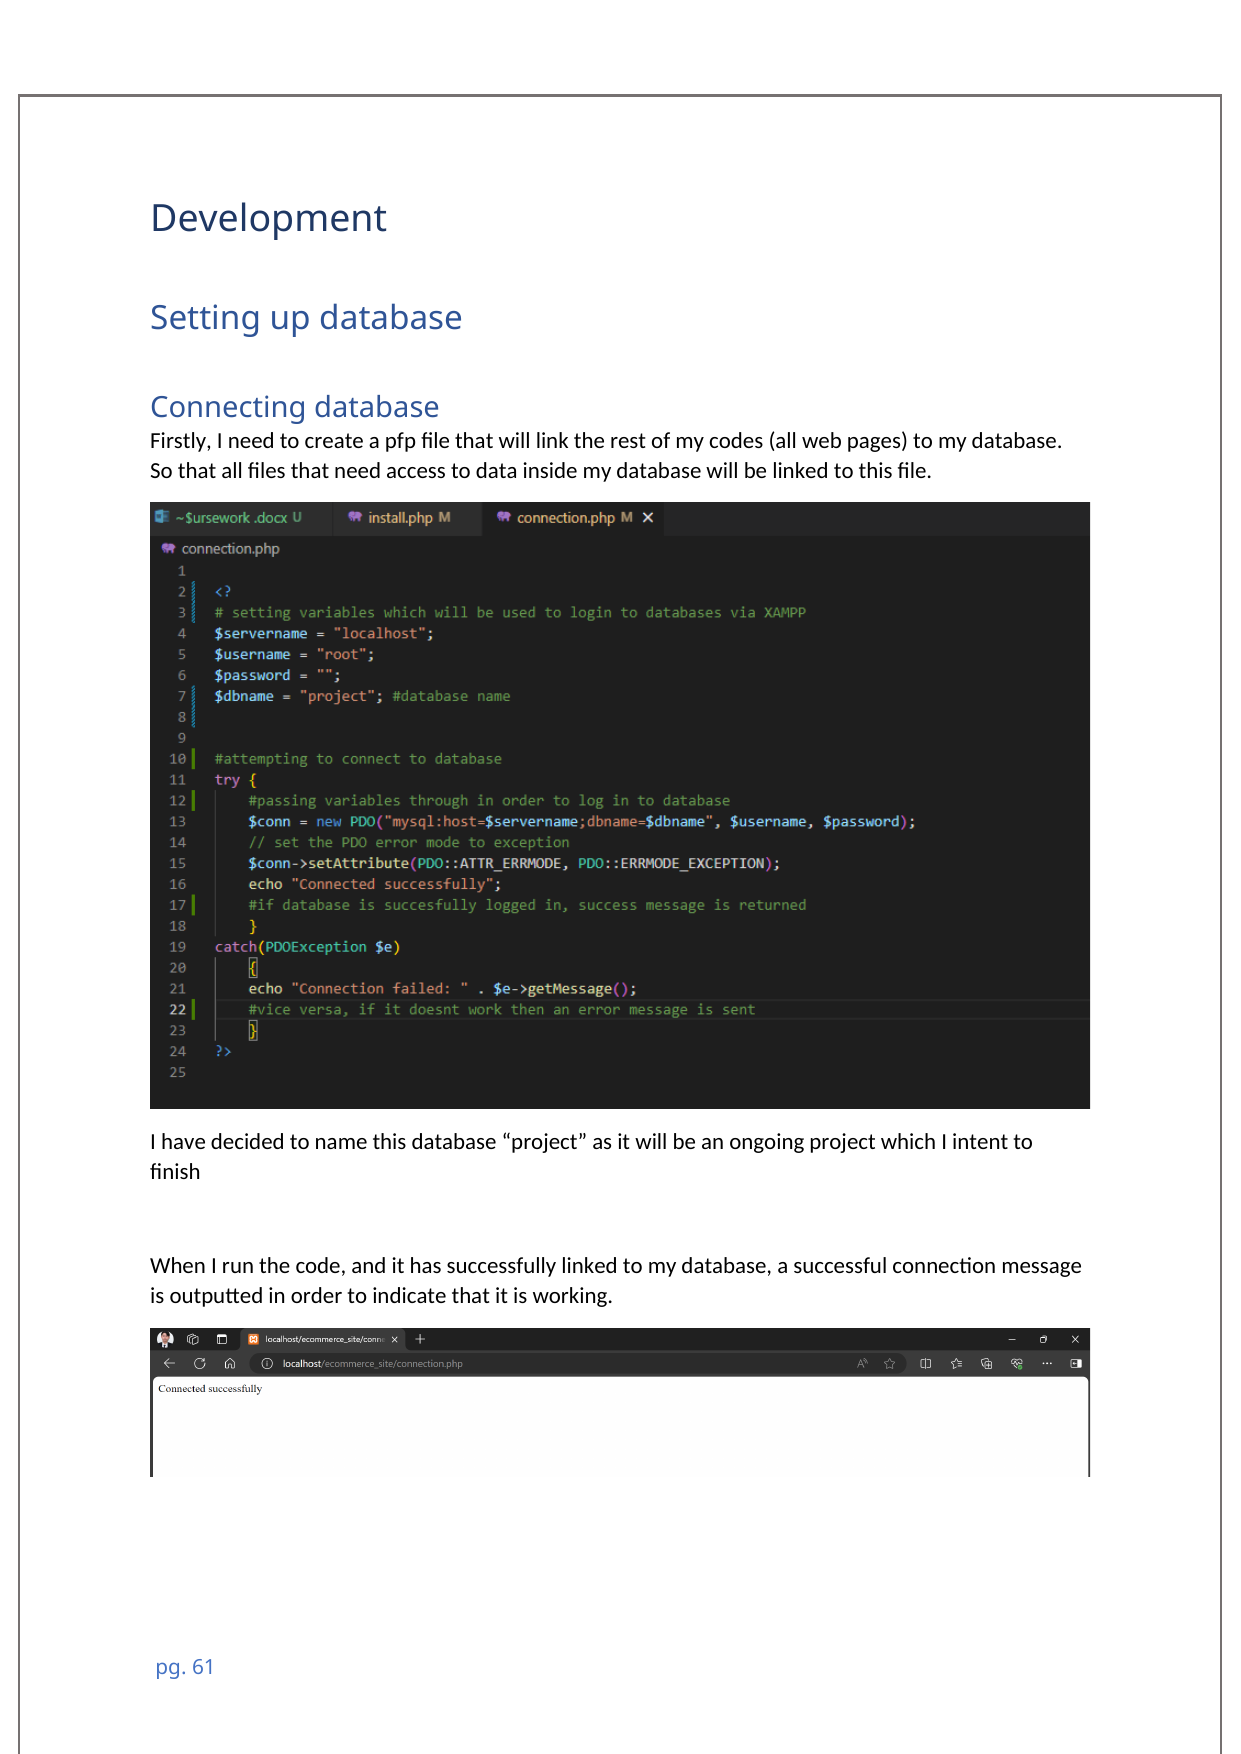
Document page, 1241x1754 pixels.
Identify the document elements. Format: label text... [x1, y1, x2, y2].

subtitle Connecting database [150, 386, 1090, 426]
subtitle Setting up database [150, 294, 1090, 339]
subtitle Development [150, 192, 1090, 243]
text When I run the code, and it has successfully linked to my database, a successful connection message is outputted in order to indicate that it is working. [150, 1251, 1090, 1309]
picture [150, 1328, 1091, 1477]
text Firstly, I need to create a pfp file that will link the rest of my codes (all web pages) to my database. So that all files that need access to data inside my database will be linked to this file. [150, 426, 1090, 484]
picture [150, 502, 1091, 1109]
text I have decided to name this database “project” as it will be an ongoing project which I intent to finish [150, 1127, 1090, 1186]
